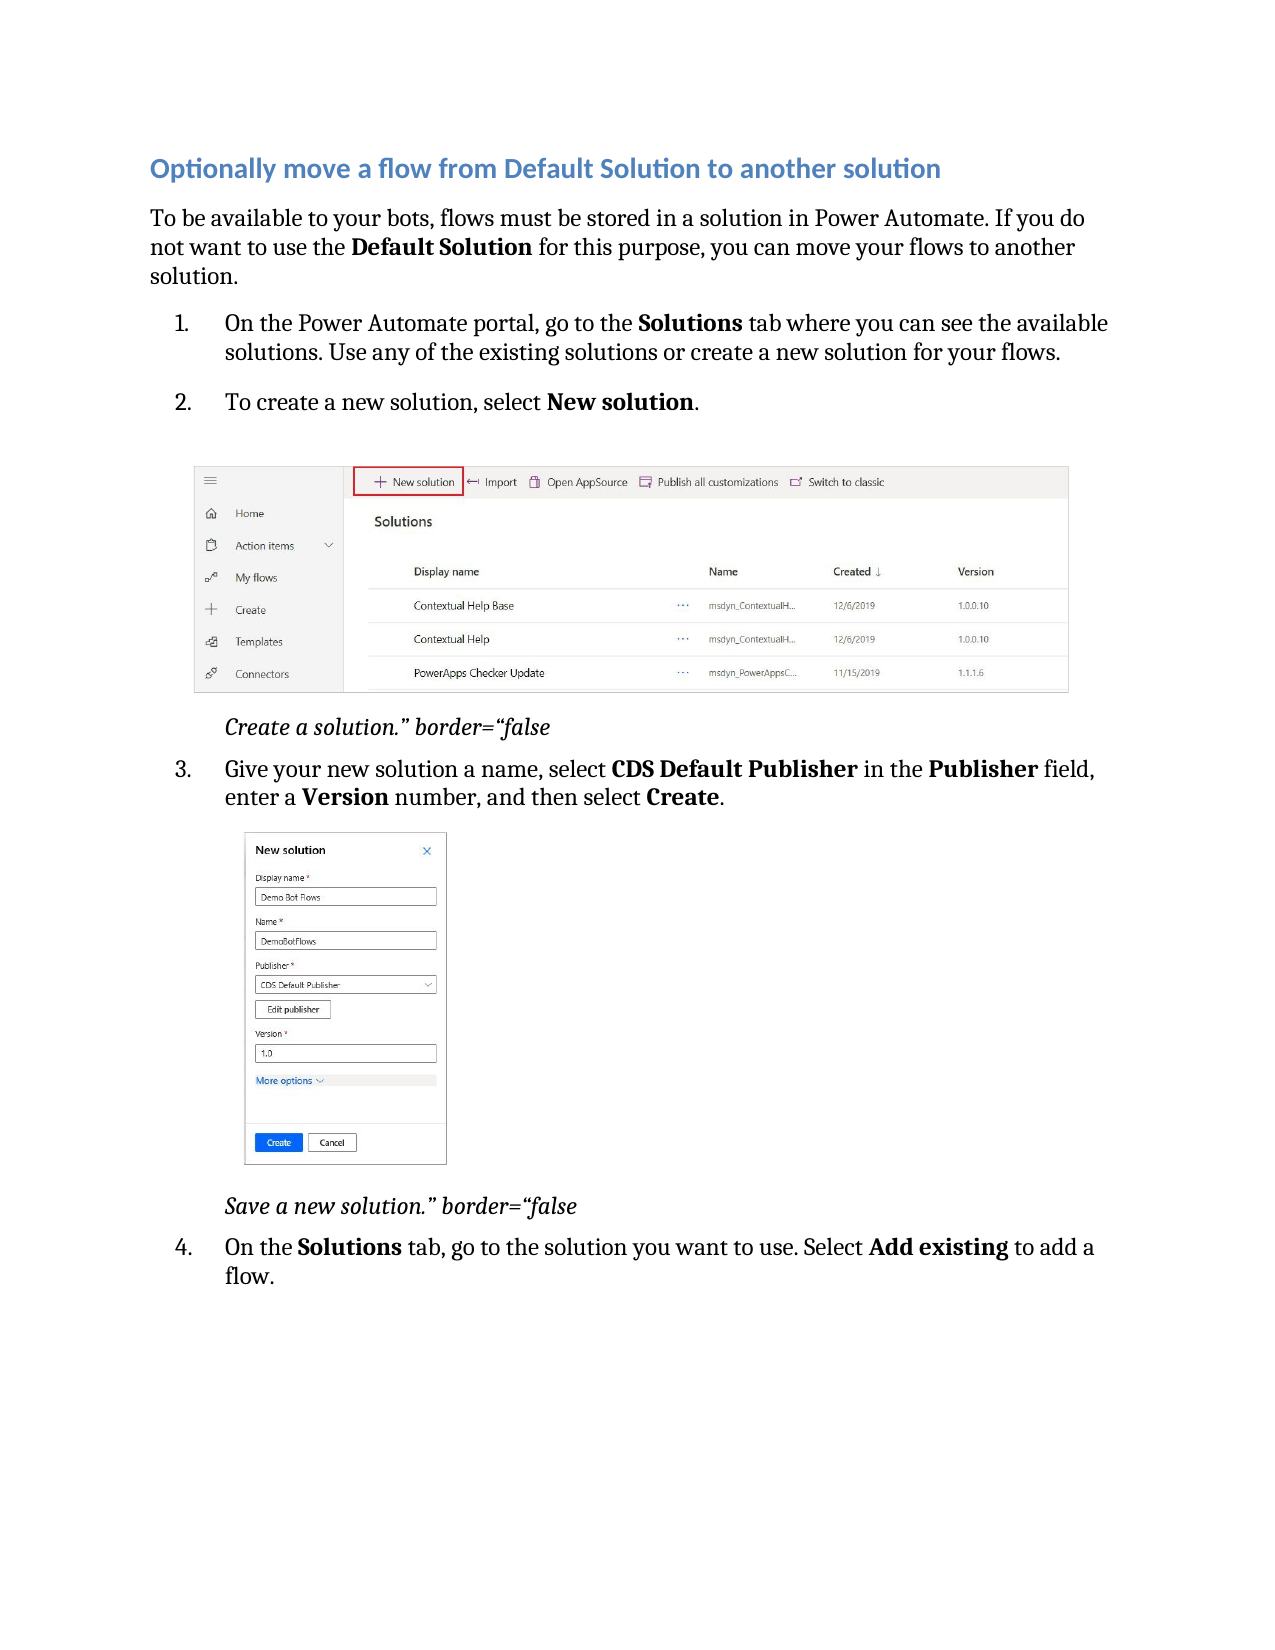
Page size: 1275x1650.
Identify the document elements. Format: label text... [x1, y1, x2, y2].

picture [243, 832, 447, 1165]
subtitle Optionally move a flow from Default Solution to another solution [150, 150, 1125, 186]
list On the Solutions tab, go to the solution you want to use. Select Add existing to add a flow. [175, 1233, 1125, 1291]
picture [193, 466, 1069, 693]
list On the Power Automate portal, go to the Solutions tab where you can see the available solutions. Use any of the existing solutions or create a new solution for your flows. [175, 309, 1125, 367]
list To create a new solution, select New solution. [175, 388, 1125, 416]
list Save a new solution.” border=“false [175, 1192, 1125, 1221]
text To be available to your bots, flows must be stored in a solution in Power Automate. If you do not want to use the Default Solution for this purpose, you can move your flows to another solution. [150, 204, 1125, 291]
list Create a solution.” border=“false [175, 713, 1125, 742]
list Give your new solution a name, select CDS Default Publisher in the Publisher field, enter a Version number, and then select Create. [175, 754, 1125, 812]
